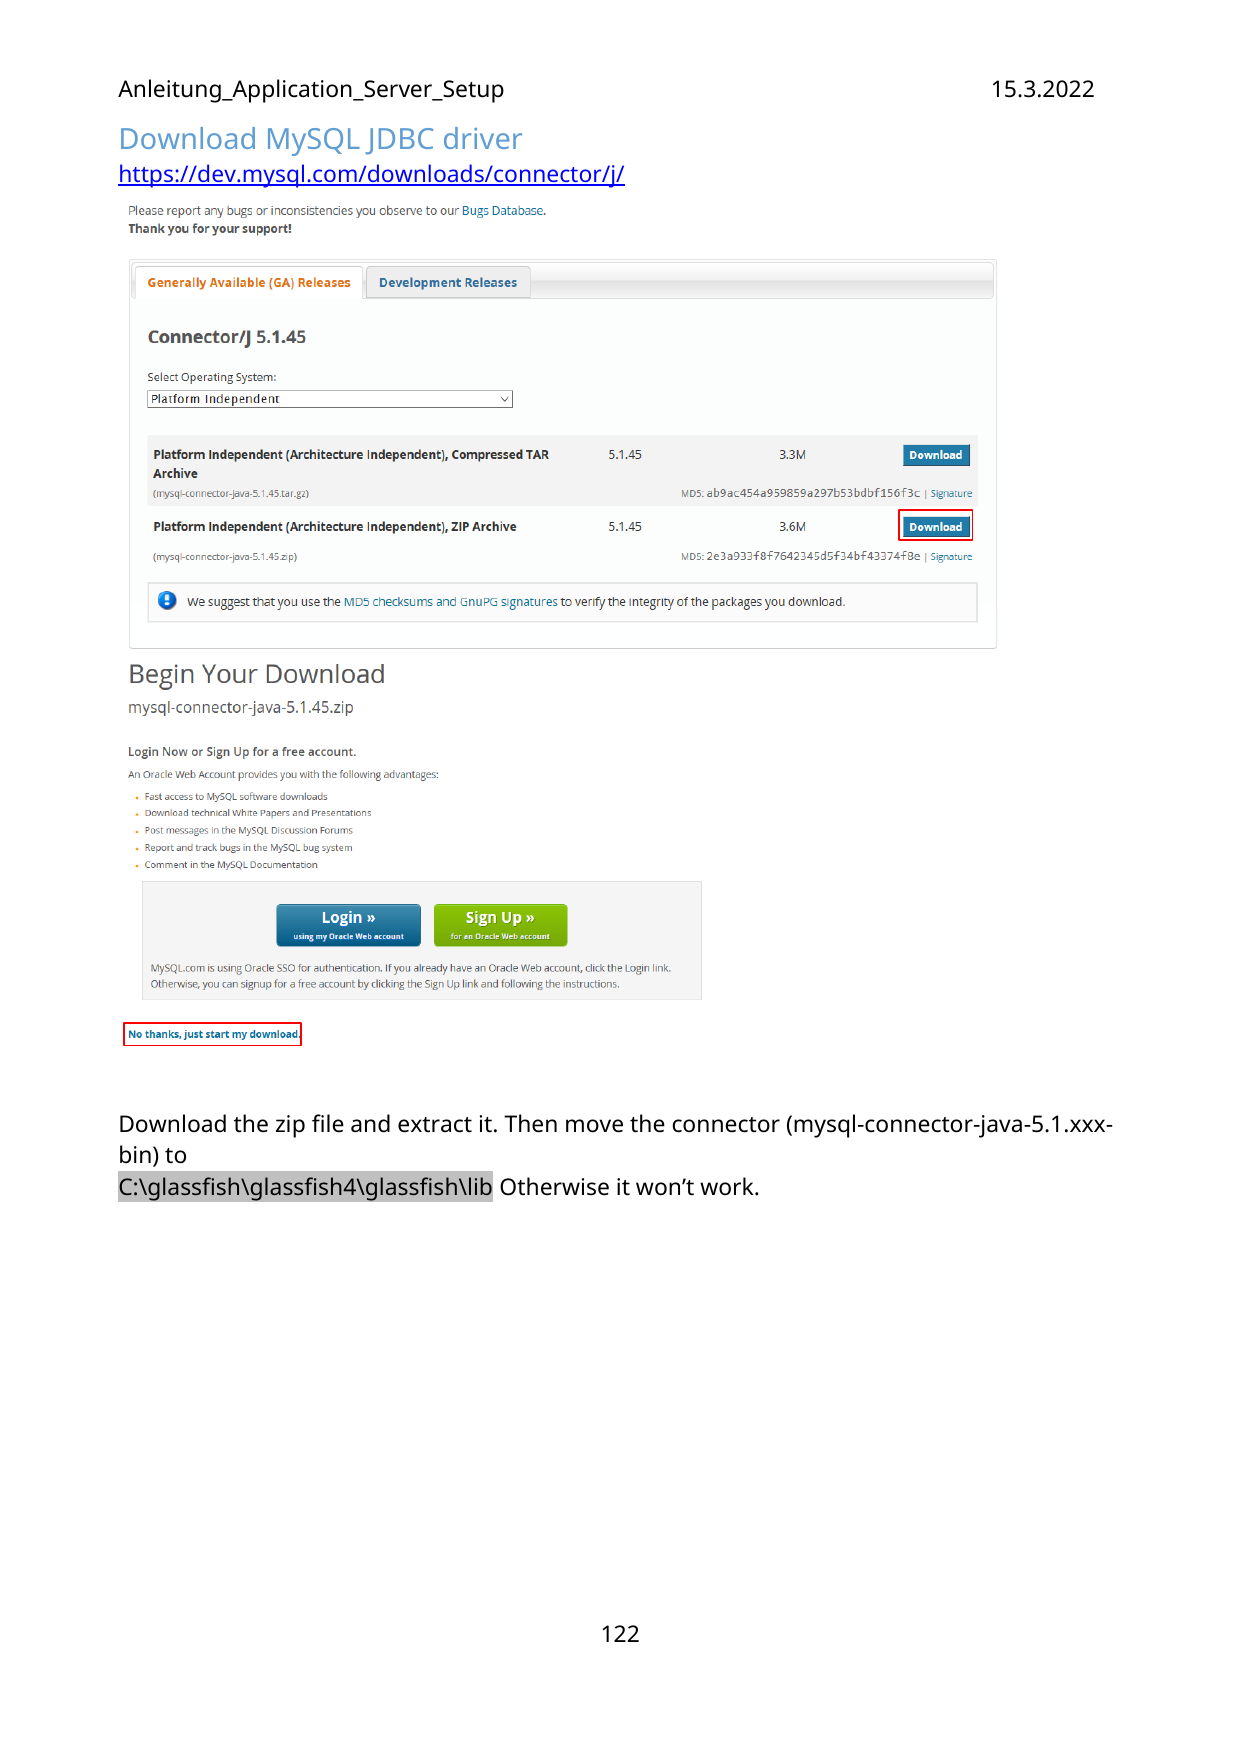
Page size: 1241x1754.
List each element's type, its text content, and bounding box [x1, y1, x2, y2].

text Download the zip file and extract it. Then move the connector (mysql-connector-java-5.1.xxx-bin) to [118, 1108, 1122, 1171]
subtitle Download MySQL JDBC driver [118, 118, 1122, 158]
picture [125, 1024, 300, 1045]
text C:\glassfish\glassfish4\glassfish\lib Otherwise it won’t work. [493, 1171, 1122, 1202]
text https://dev.mysql.com/downloads/connector/j/ [118, 158, 1122, 189]
picture [118, 189, 1002, 1046]
